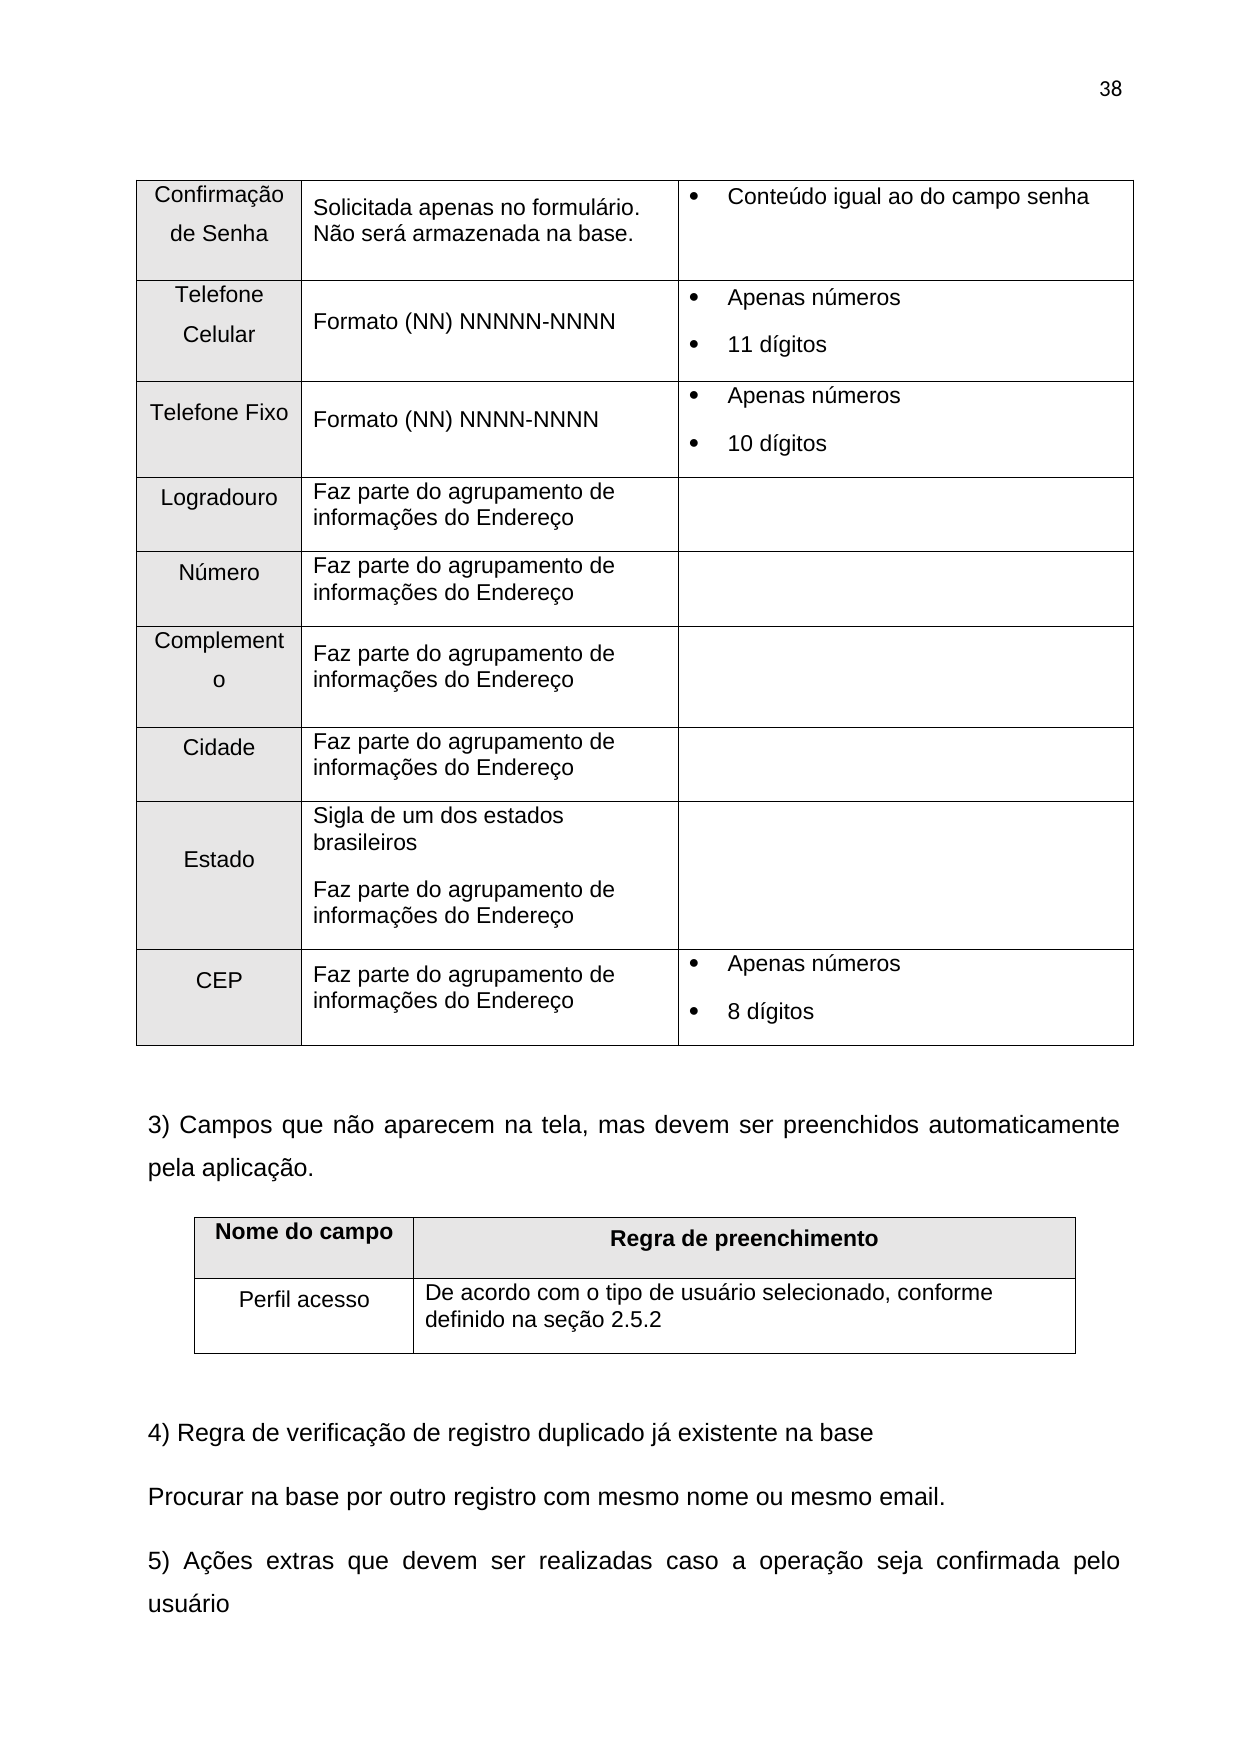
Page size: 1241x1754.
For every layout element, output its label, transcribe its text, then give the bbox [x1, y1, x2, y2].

table_cell Número [137, 552, 301, 626]
table_cell Formato (NN) NNNN-NNNN [302, 382, 678, 477]
table_cell Conteúdo igual ao do campo senha [679, 181, 1133, 280]
table_cell Faz parte do agrupamento de informações do Endereço [302, 552, 678, 626]
table_cell Apenas números 10 dígitos [679, 382, 1133, 477]
table_cell [679, 627, 1133, 727]
table_cell Telefone Celular [137, 281, 301, 381]
table_cell Solicitada apenas no formulário. Não será armazenada na base. [302, 181, 678, 280]
text Procurar na base por outro registro com mesmo nome ou mesmo email. [148, 1482, 1122, 1511]
table_cell Telefone Fixo [137, 382, 301, 477]
table_cell Apenas números 8 dígitos [679, 950, 1133, 1045]
table_cell De acordo com o tipo de usuário selecionado, conforme definido na seção 2.5.2 [414, 1279, 1075, 1353]
table_cell CEP [137, 950, 301, 1045]
table_cell Cidade [137, 728, 301, 801]
table_cell Formato (NN) NNNNN-NNNN [302, 281, 678, 381]
table_cell [679, 802, 1133, 949]
table_header Regra de preenchimento [414, 1218, 1075, 1278]
table_cell [679, 478, 1133, 551]
table_header Nome do campo [195, 1218, 413, 1278]
table_cell Apenas números 11 dígitos [679, 281, 1133, 381]
table_cell Sigla de um dos estados brasileiros Faz parte do agrupamento de informações do Endereço [302, 802, 678, 949]
text 3) Campos que não aparecem na tela, mas devem ser preenchidos automaticamente pela aplicação. [148, 1110, 1122, 1182]
text 4) Regra de verificação de registro duplicado já existente na base [148, 1418, 1122, 1447]
table_cell Complemento [137, 627, 301, 727]
table_cell Confirmação de Senha [137, 181, 301, 280]
table_cell Faz parte do agrupamento de informações do Endereço [302, 950, 678, 1045]
table_cell [679, 728, 1133, 801]
table_cell [679, 552, 1133, 626]
table_cell Faz parte do agrupamento de informações do Endereço [302, 478, 678, 551]
text 5) Ações extras que devem ser realizadas caso a operação seja confirmada pelo usuário [148, 1546, 1122, 1618]
table_cell Estado [137, 802, 301, 949]
table_cell Faz parte do agrupamento de informações do Endereço [302, 627, 678, 727]
table_cell Logradouro [137, 478, 301, 551]
table_cell Perfil acesso [195, 1279, 413, 1353]
table_cell Faz parte do agrupamento de informações do Endereço [302, 728, 678, 801]
